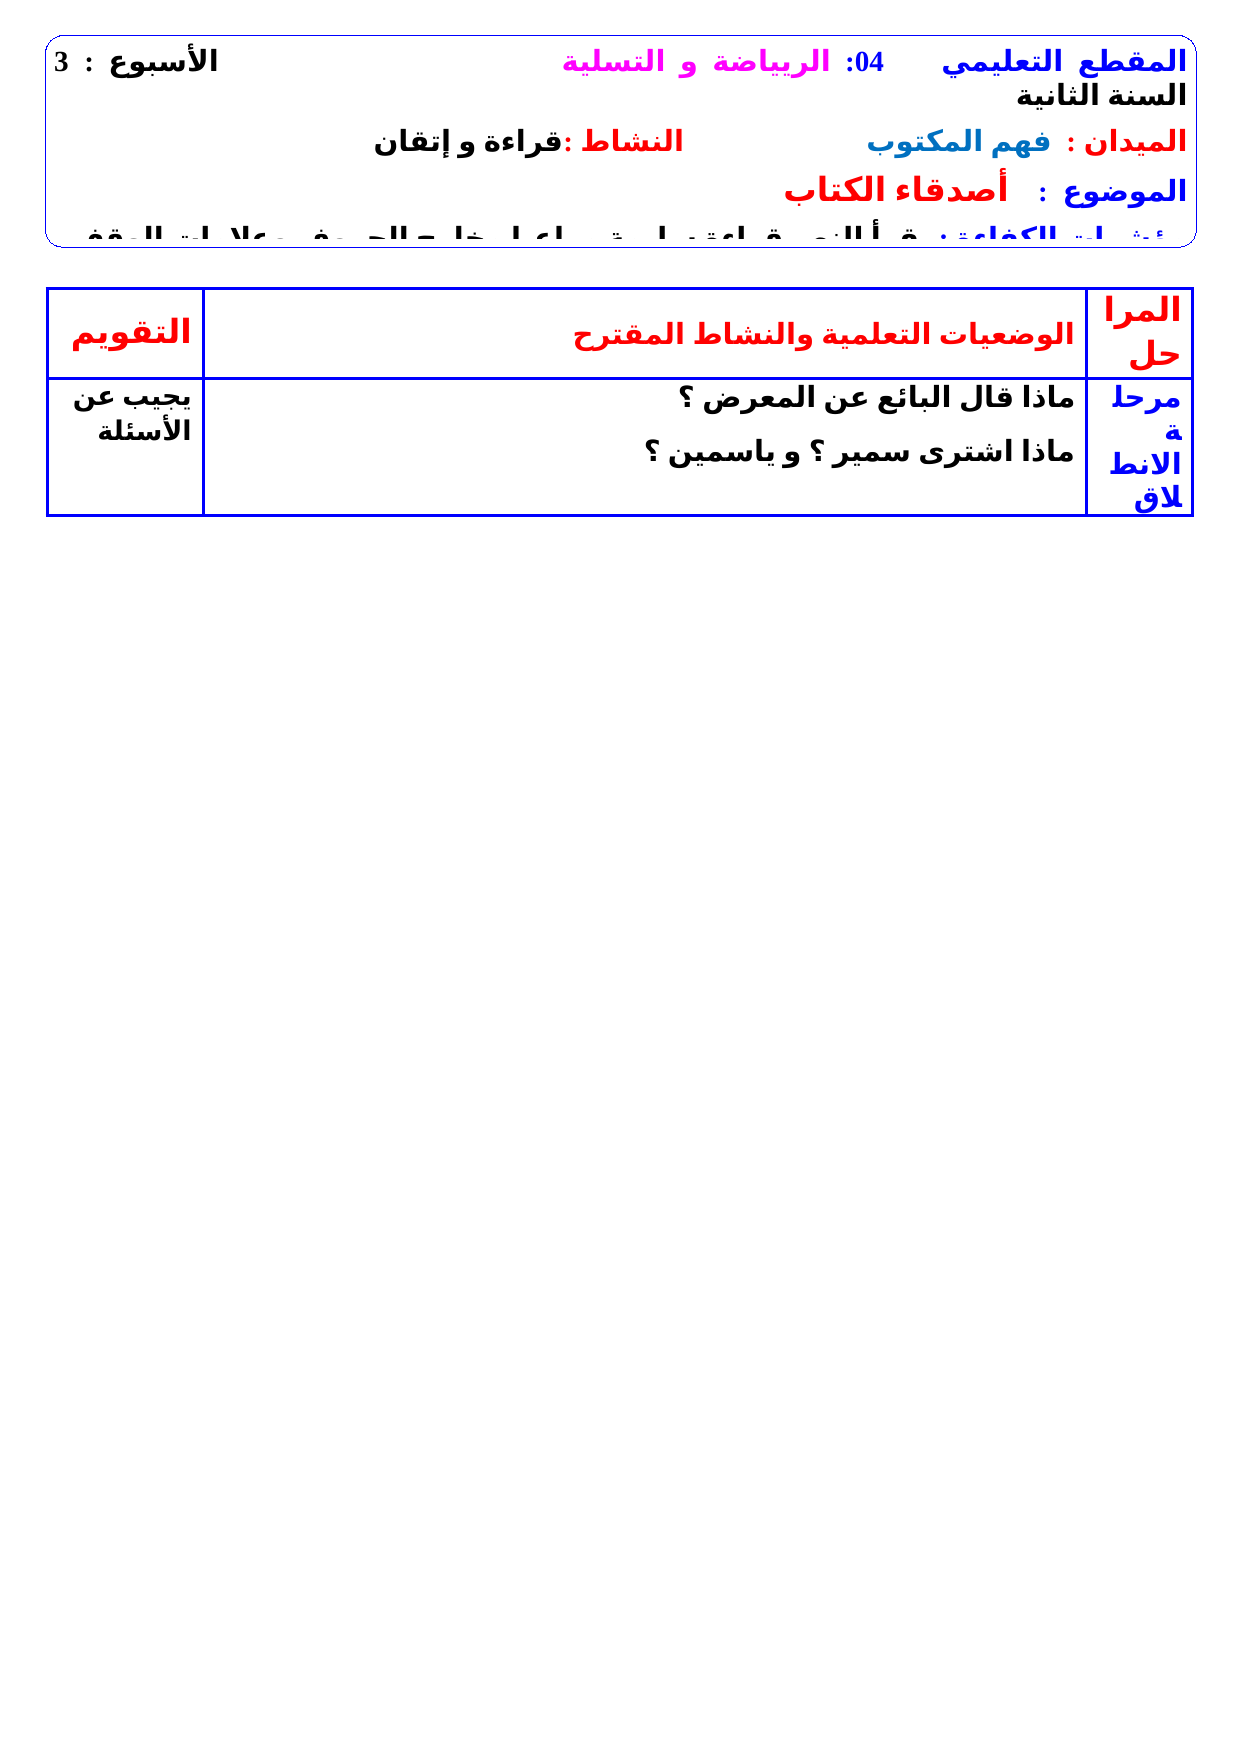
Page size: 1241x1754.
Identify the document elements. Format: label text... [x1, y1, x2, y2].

table_header التقويم [49, 290, 202, 377]
table_header الوضعيات التعلمية والنشاط المقترح [205, 290, 1085, 377]
table_header المراحل [1088, 290, 1191, 377]
table_cell يجيب عن الأسئلة [49, 380, 202, 514]
table_cell ماذا قال البائع عن المعرض ؟ ماذا اشترى سمير ؟ و ياسمين ؟ [205, 380, 1085, 514]
table_cell مرحلة الانطلاق [1088, 380, 1191, 514]
